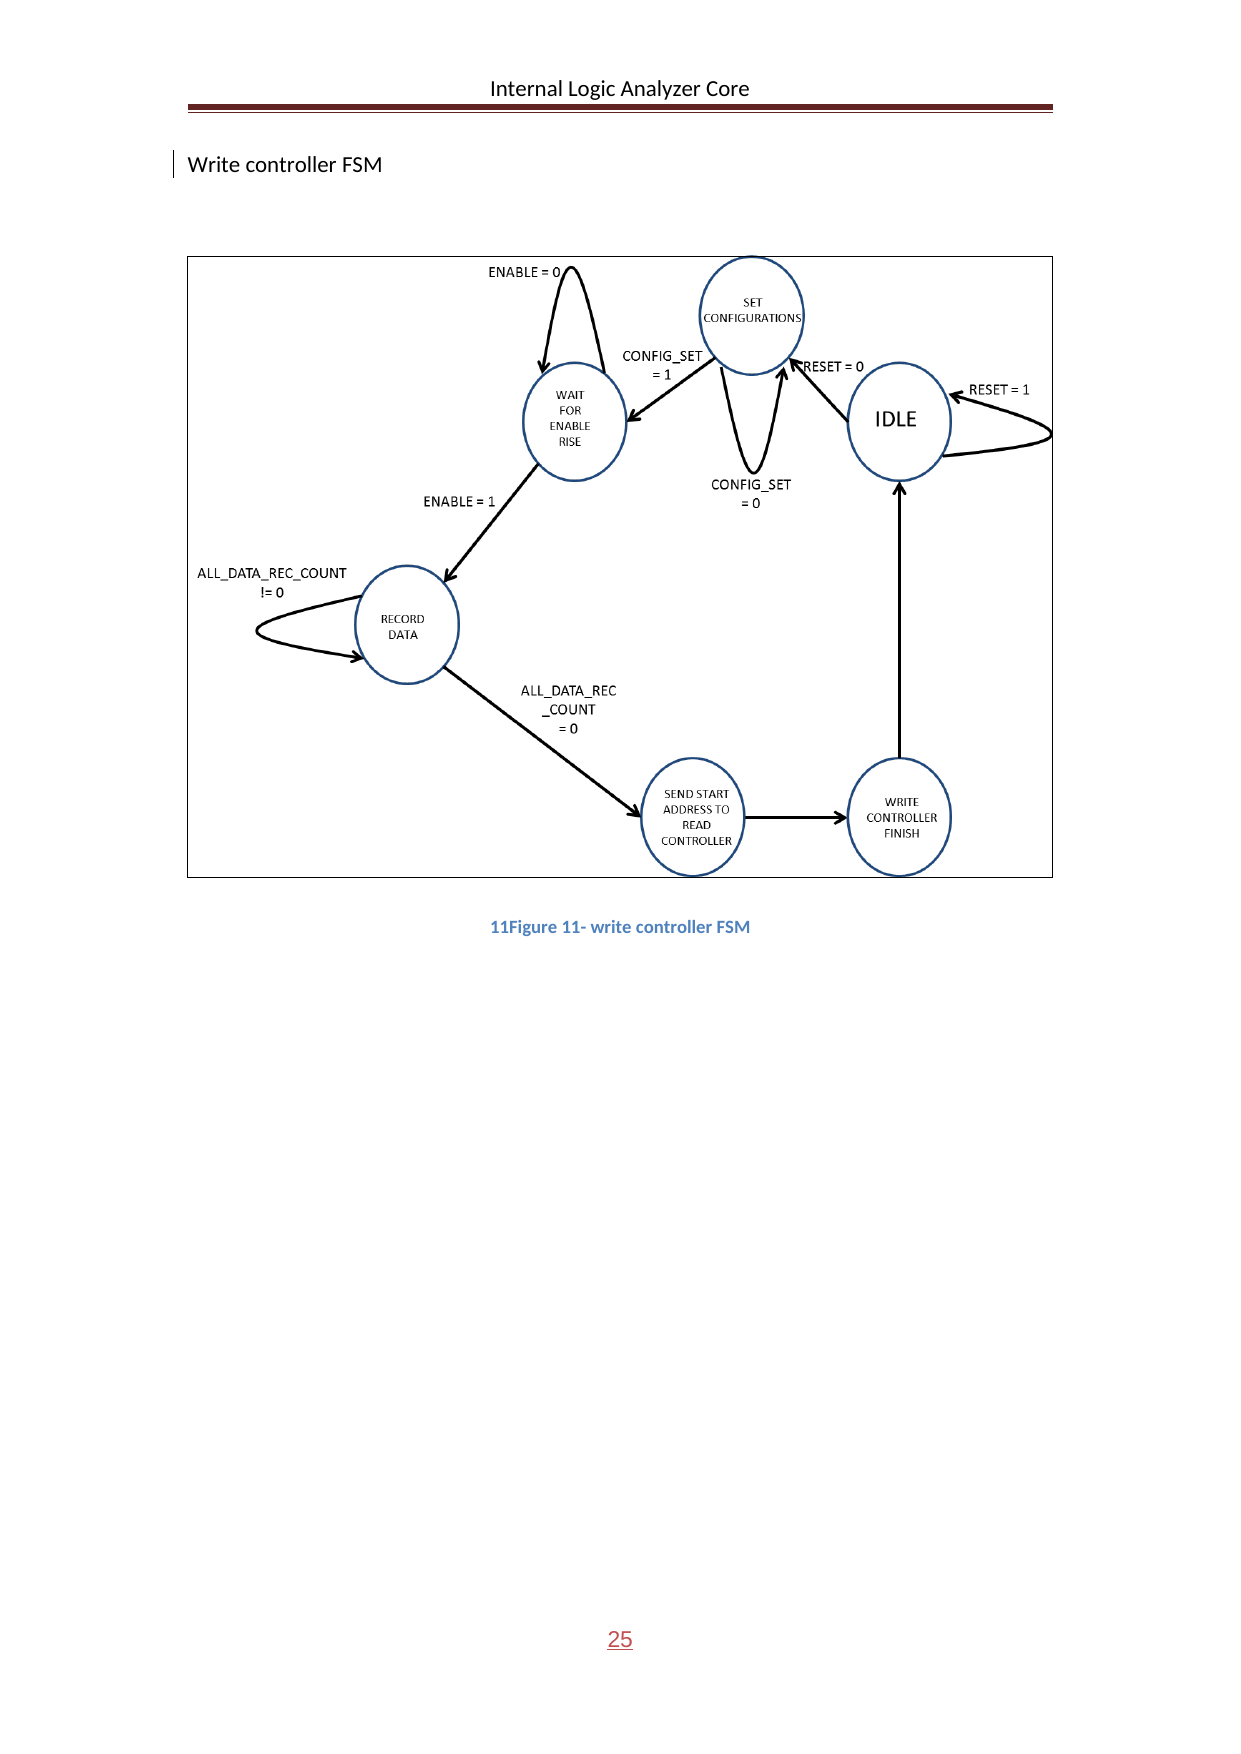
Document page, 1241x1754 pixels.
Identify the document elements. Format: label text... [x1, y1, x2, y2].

text Write controller FSM [187, 150, 1053, 178]
text 11Figure 11- write controller FSM [187, 915, 1053, 938]
picture [188, 257, 1052, 877]
